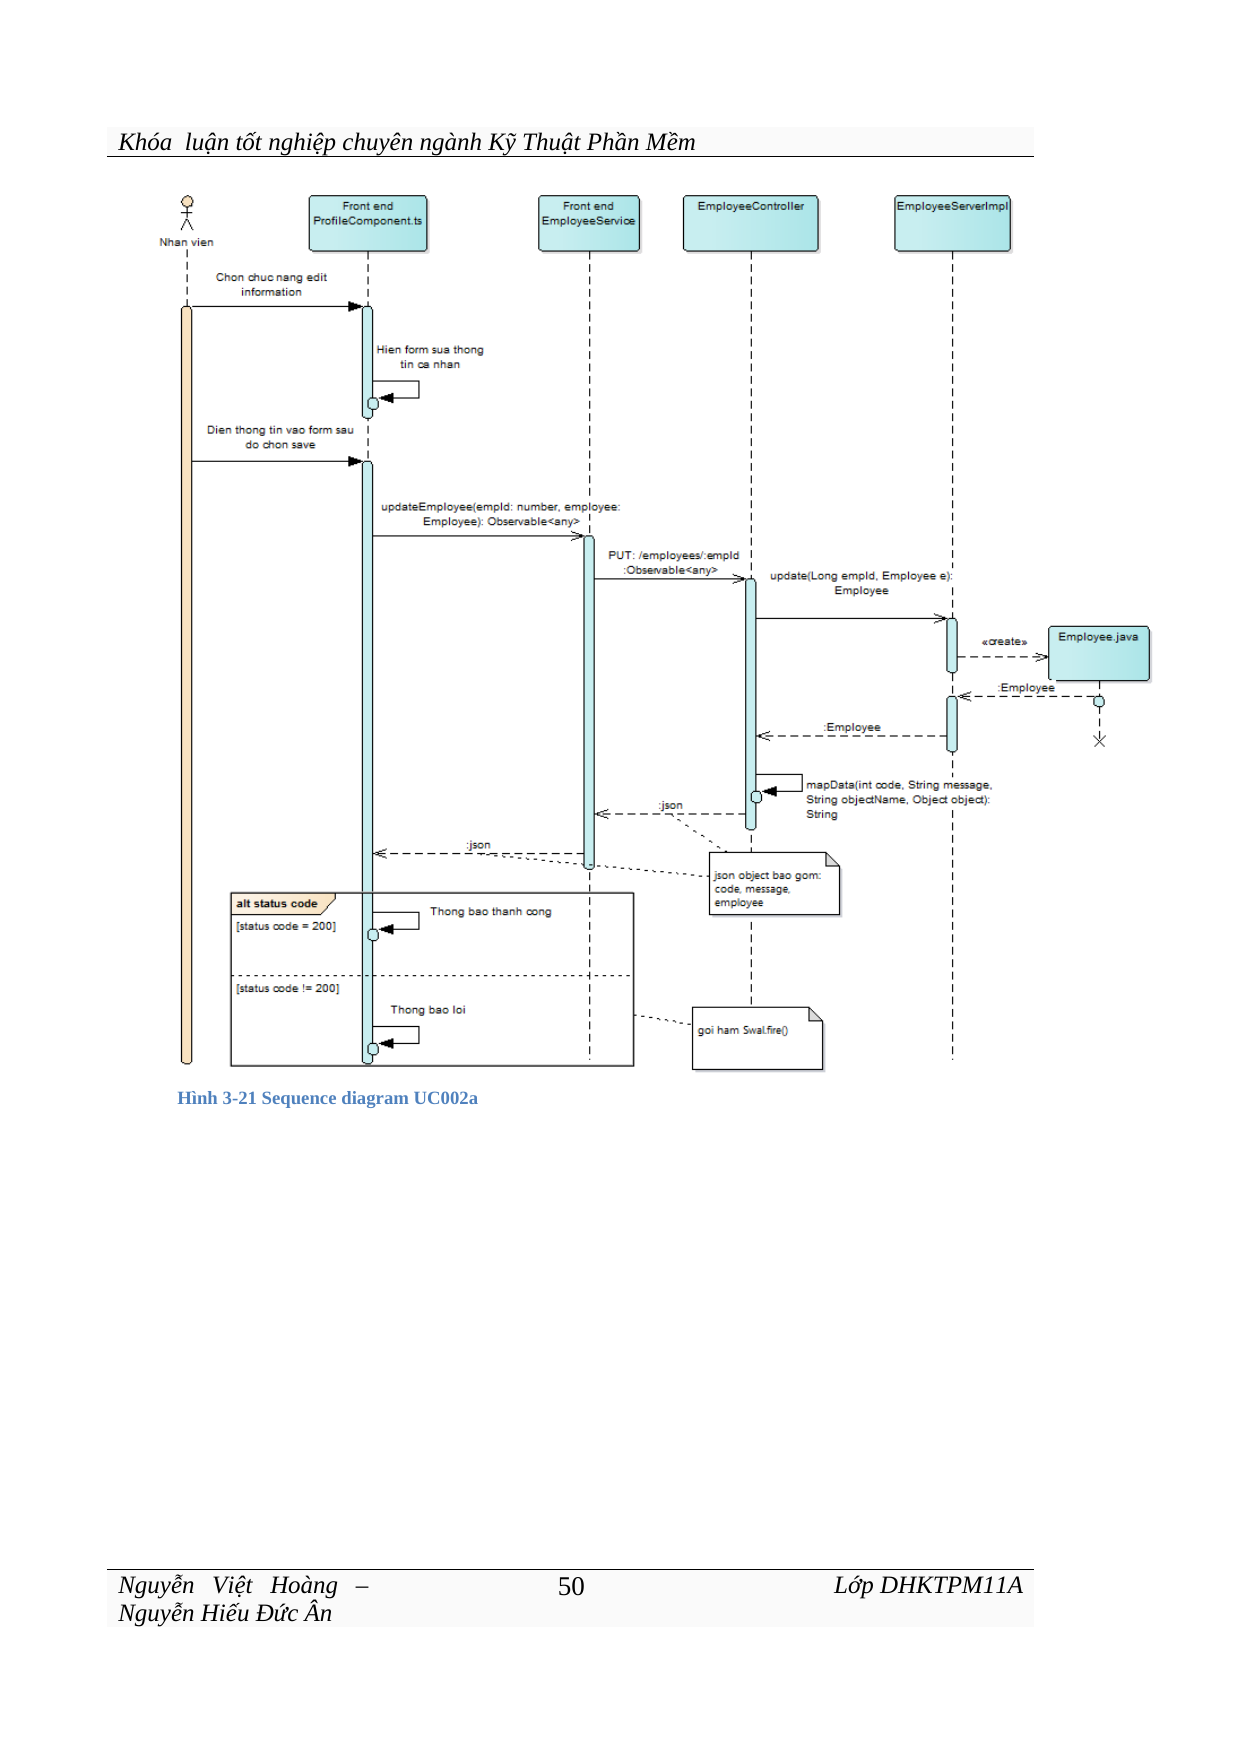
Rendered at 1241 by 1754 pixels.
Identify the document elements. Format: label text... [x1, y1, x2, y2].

picture [155, 185, 1159, 1078]
